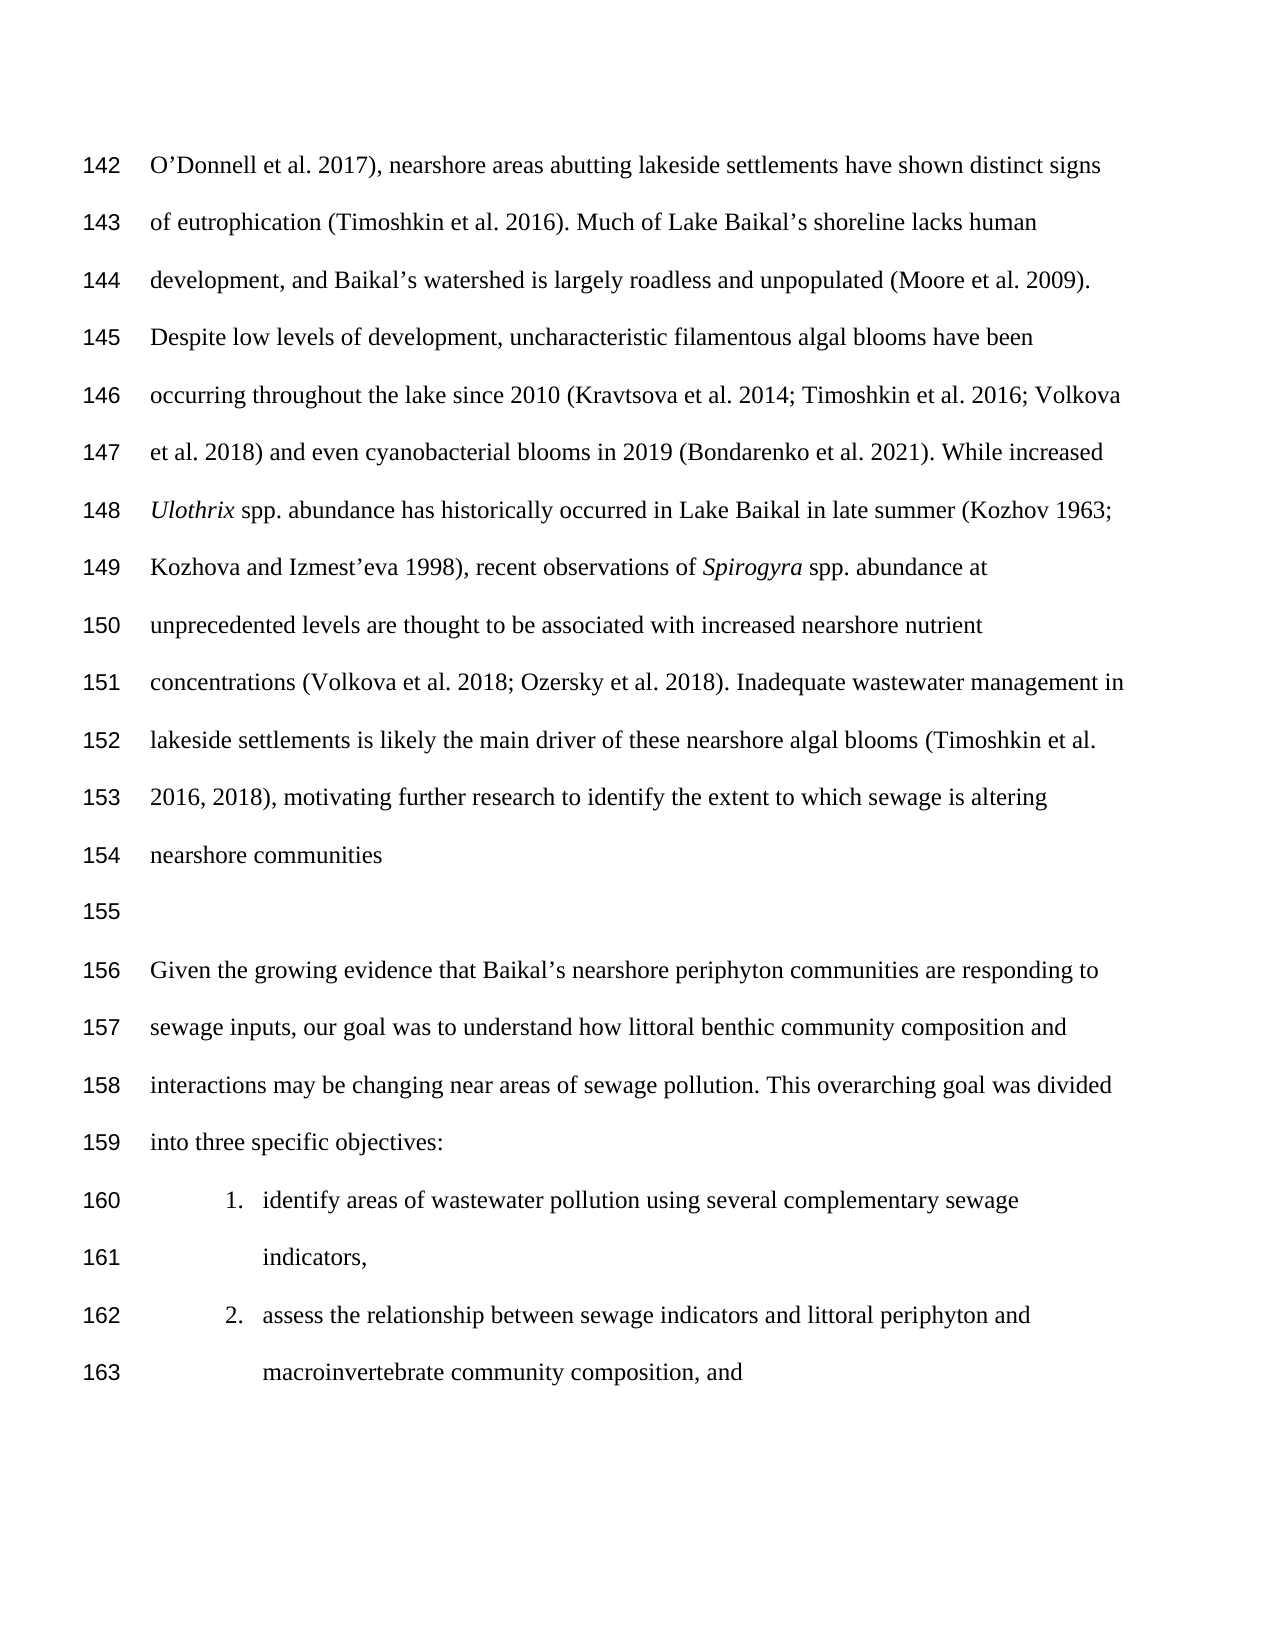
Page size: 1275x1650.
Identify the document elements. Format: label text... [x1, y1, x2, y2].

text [150, 150, 1125, 869]
list assess the relationship between sewage indicators and littoral periphyton and macroinvertebrate community composition, and [225, 1300, 1125, 1386]
list identify areas of wastewater pollution using several complementary sewage indicators, [225, 1185, 1125, 1271]
text Given the growing evidence that Baikal’s nearshore periphyton communities are responding to sewage inputs, our goal was to understand how littoral benthic community composition and interactions may be changing near areas of sewage pollution. This overarching goal was divided into three specific objectives: [150, 955, 1125, 1156]
